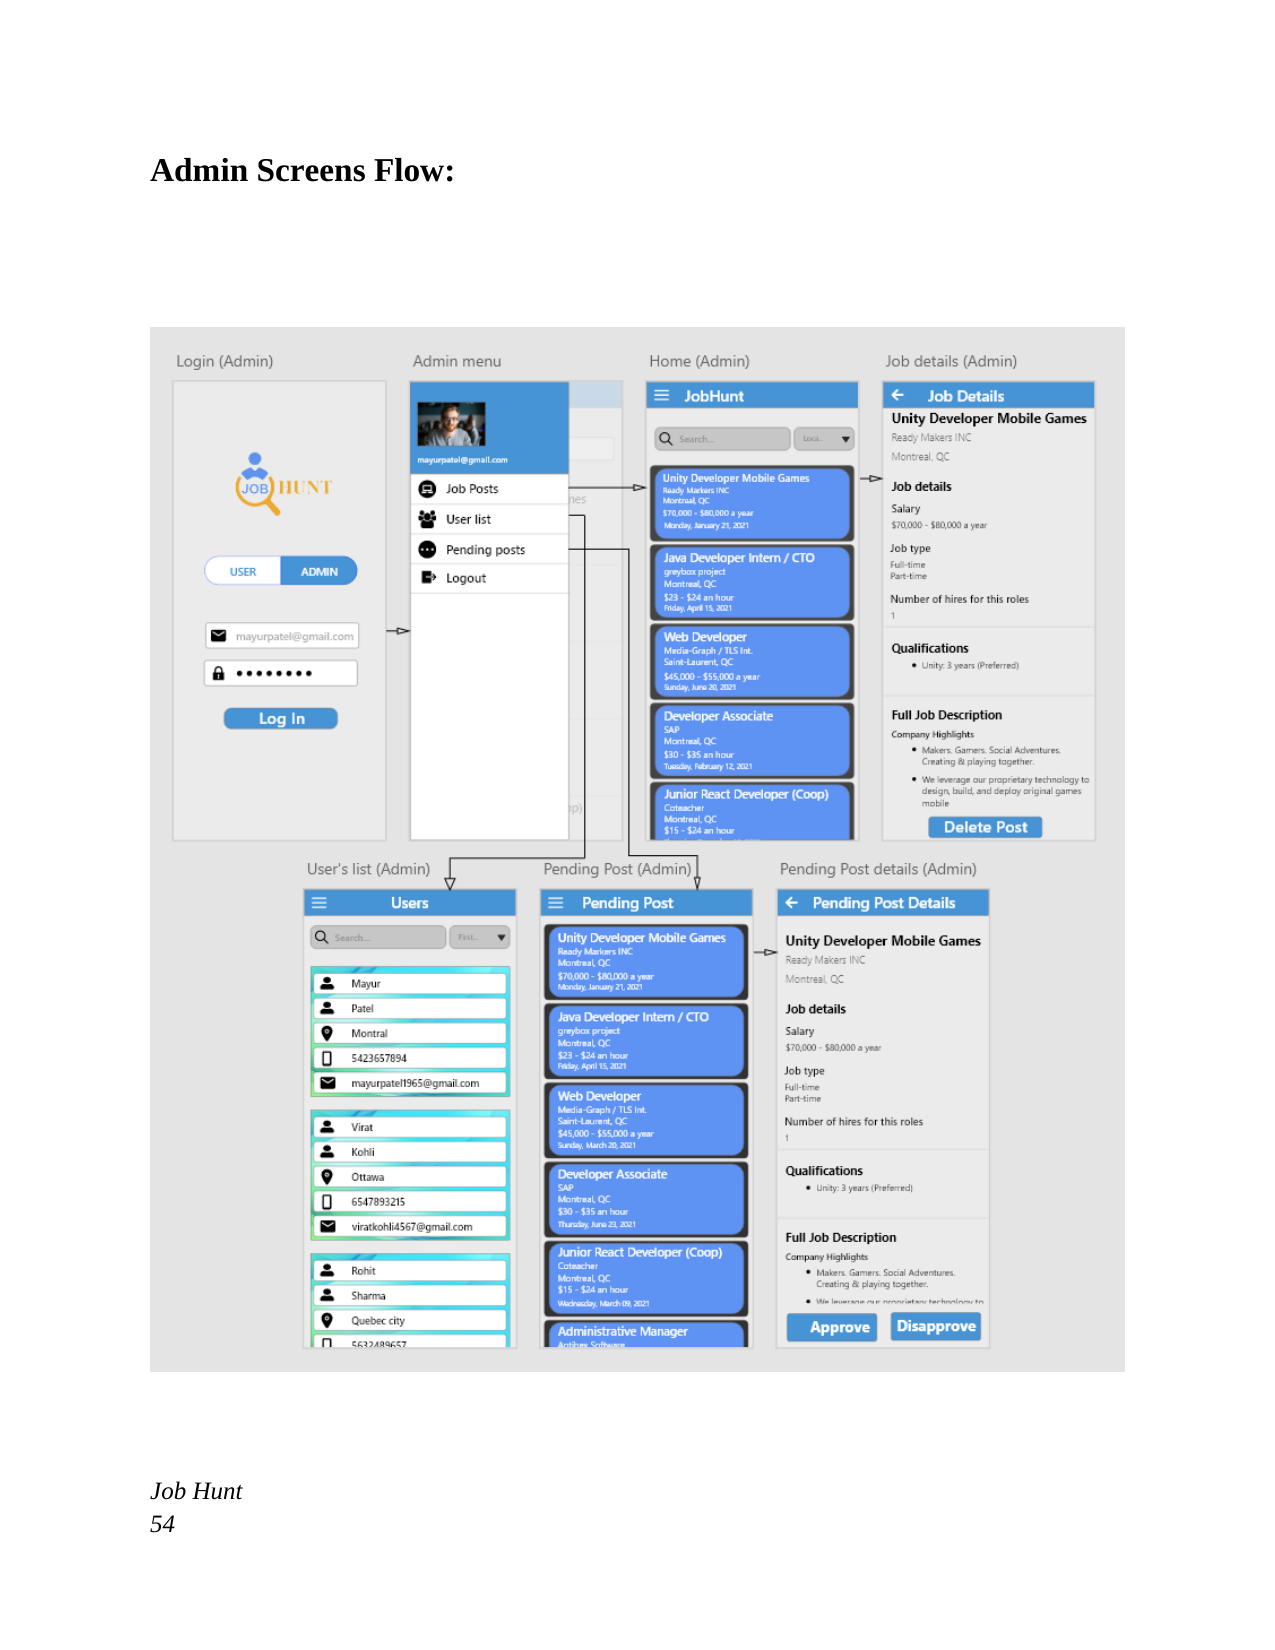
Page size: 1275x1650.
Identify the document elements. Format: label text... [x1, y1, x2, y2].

subtitle Admin Screens Flow: [150, 150, 1125, 188]
picture [150, 327, 1125, 1372]
